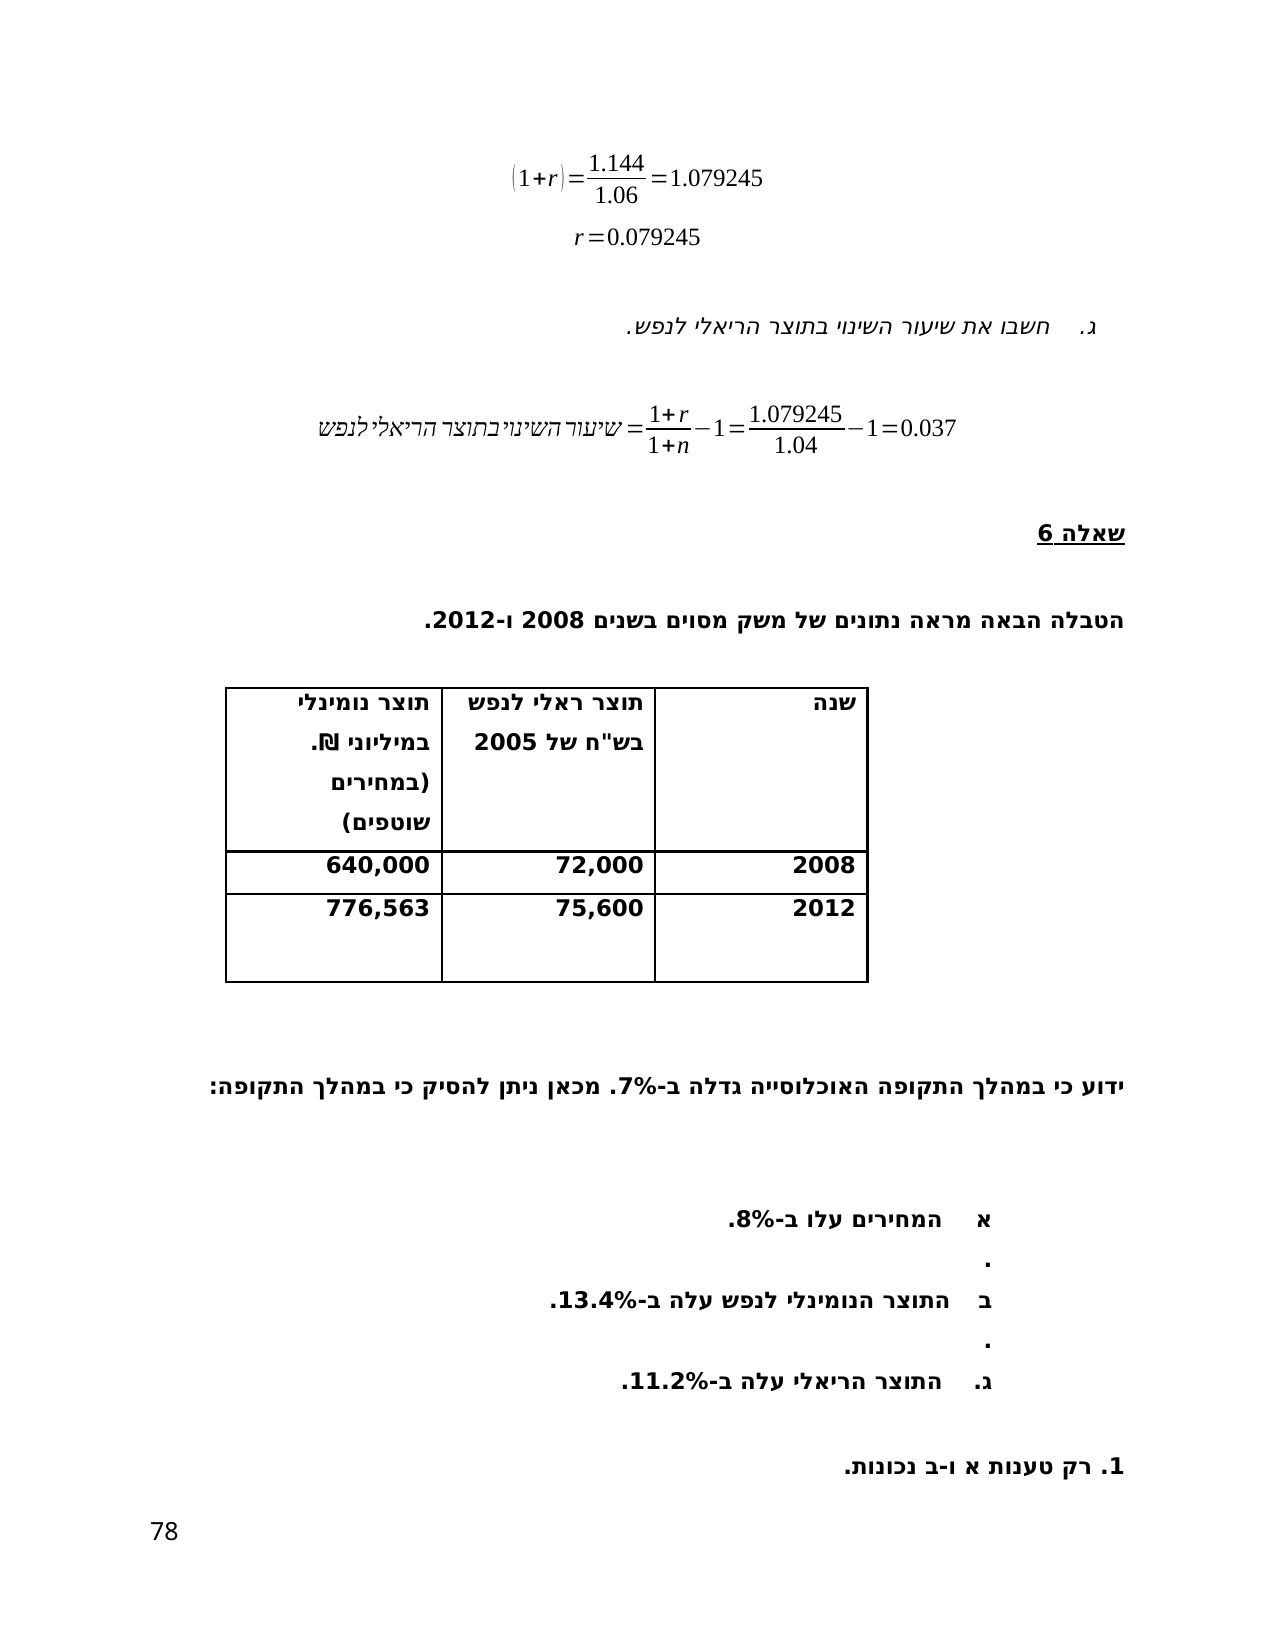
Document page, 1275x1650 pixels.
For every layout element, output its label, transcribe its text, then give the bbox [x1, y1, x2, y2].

table_cell ג. [962, 1369, 1003, 1453]
table_cell [227, 936, 441, 981]
table_cell [656, 936, 866, 981]
table_cell התוצר הנומינלי לנפש עלה ב-13.4%. [150, 1288, 962, 1368]
text 1. רק טענות א ו-ב נכונות. [150, 1453, 1125, 1479]
table_cell [443, 936, 654, 981]
table_cell 75,600 [443, 895, 654, 936]
table_cell 2008 [656, 853, 866, 893]
table_header תוצר ראלי לנפש בש"ח של 2005 [443, 689, 654, 850]
table_header שנה [656, 689, 866, 850]
table_header המחירים עלו ב-8%. [150, 1207, 962, 1287]
text הטבלה הבאה מראה נתונים של משק מסוים בשנים 2008 ו-2012. [150, 607, 1125, 634]
table_cell 776,563 [227, 895, 441, 936]
table_cell התוצר הריאלי עלה ב-11.2%. [150, 1369, 962, 1453]
table_cell 2012 [656, 895, 866, 936]
table_header א. [962, 1207, 1003, 1287]
table_cell ב. [962, 1288, 1003, 1368]
table_cell 72,000 [443, 853, 654, 893]
text ידוע כי במהלך התקופה האוכלוסייה גדלה ב-7%. מכאן ניתן להסיק כי במהלך התקופה: [150, 1073, 1125, 1099]
list חשבו את שיעור השינוי בתוצר הריאלי לנפש. [150, 313, 1087, 340]
text שאלה 6 [150, 520, 1125, 547]
table_cell 640,000 [227, 853, 441, 893]
table_header תוצר נומינלי במיליוני ₪. (במחירים שוטפים) [227, 689, 441, 850]
